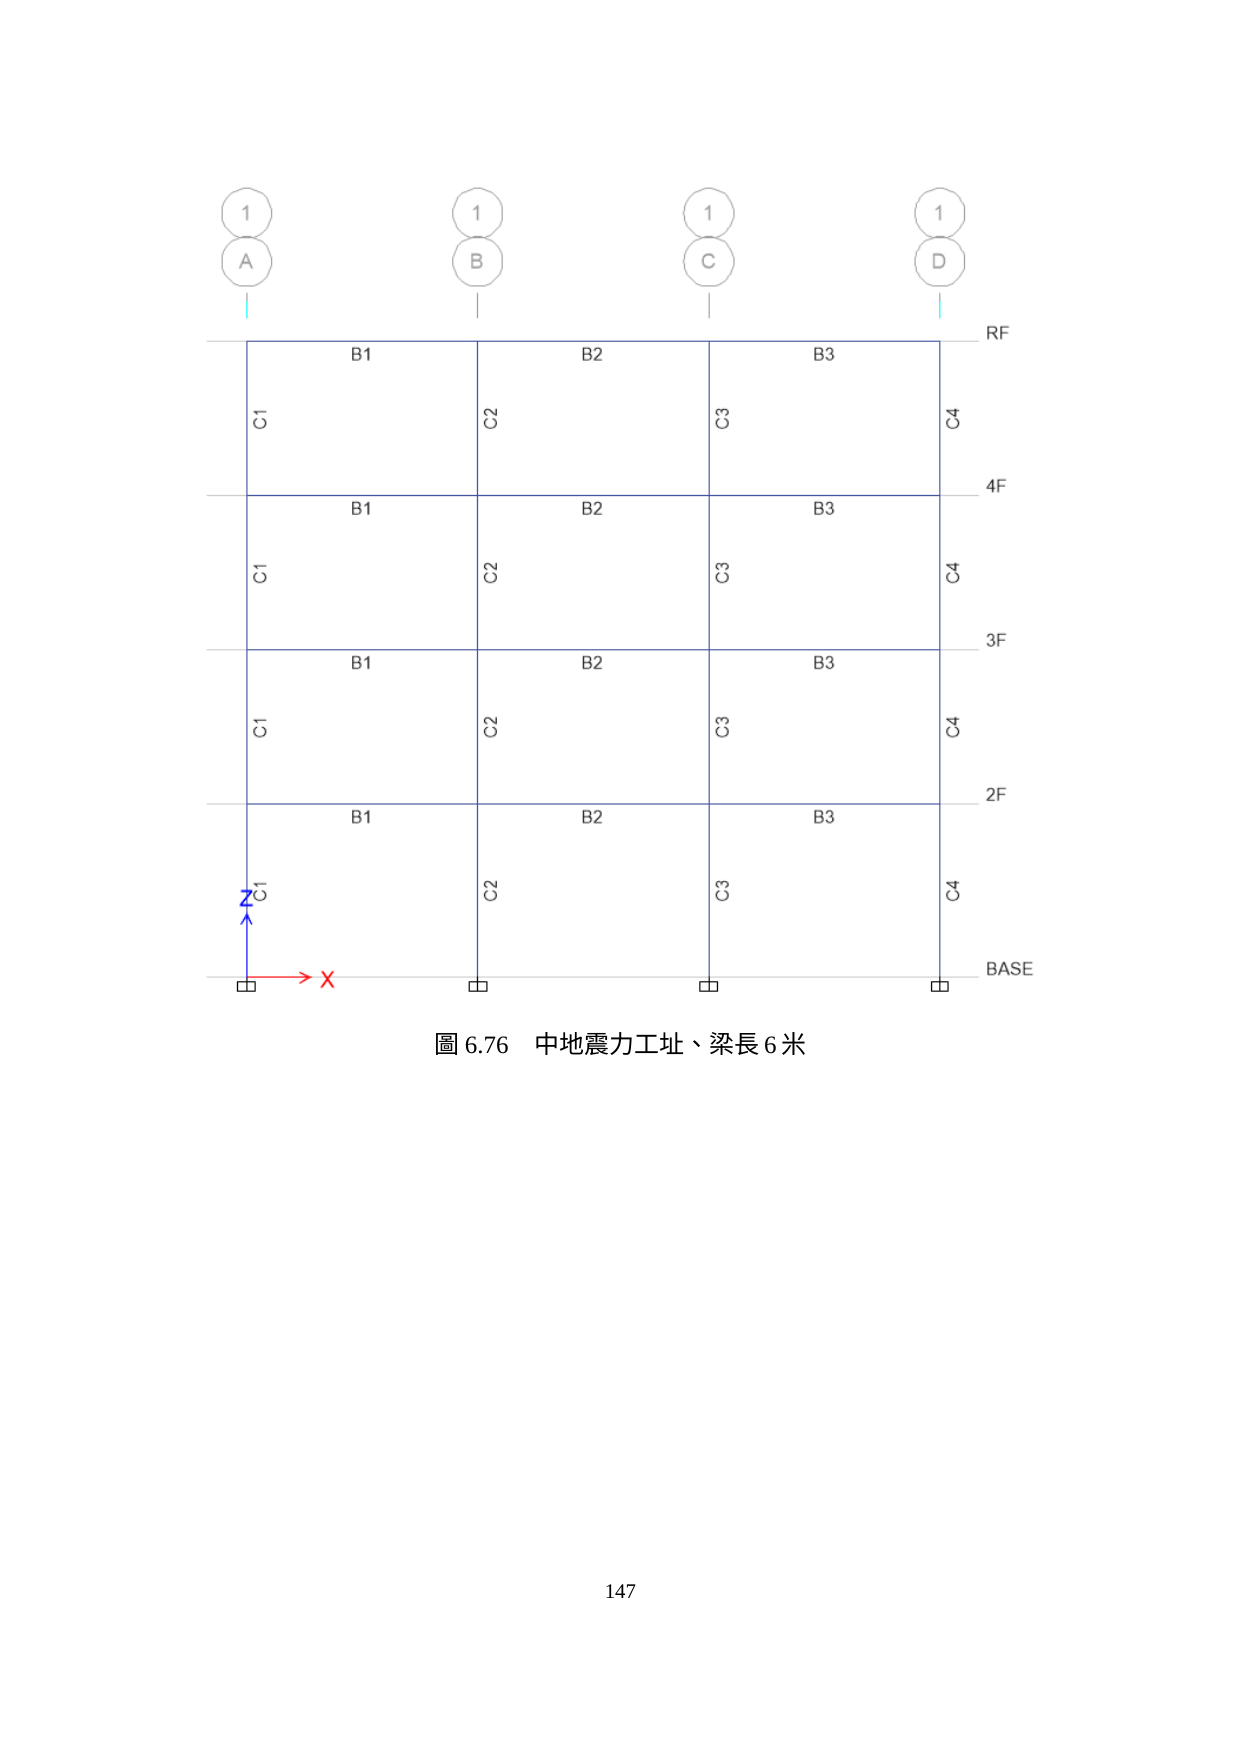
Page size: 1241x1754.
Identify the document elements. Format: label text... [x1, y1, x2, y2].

picture [177, 184, 1063, 1006]
